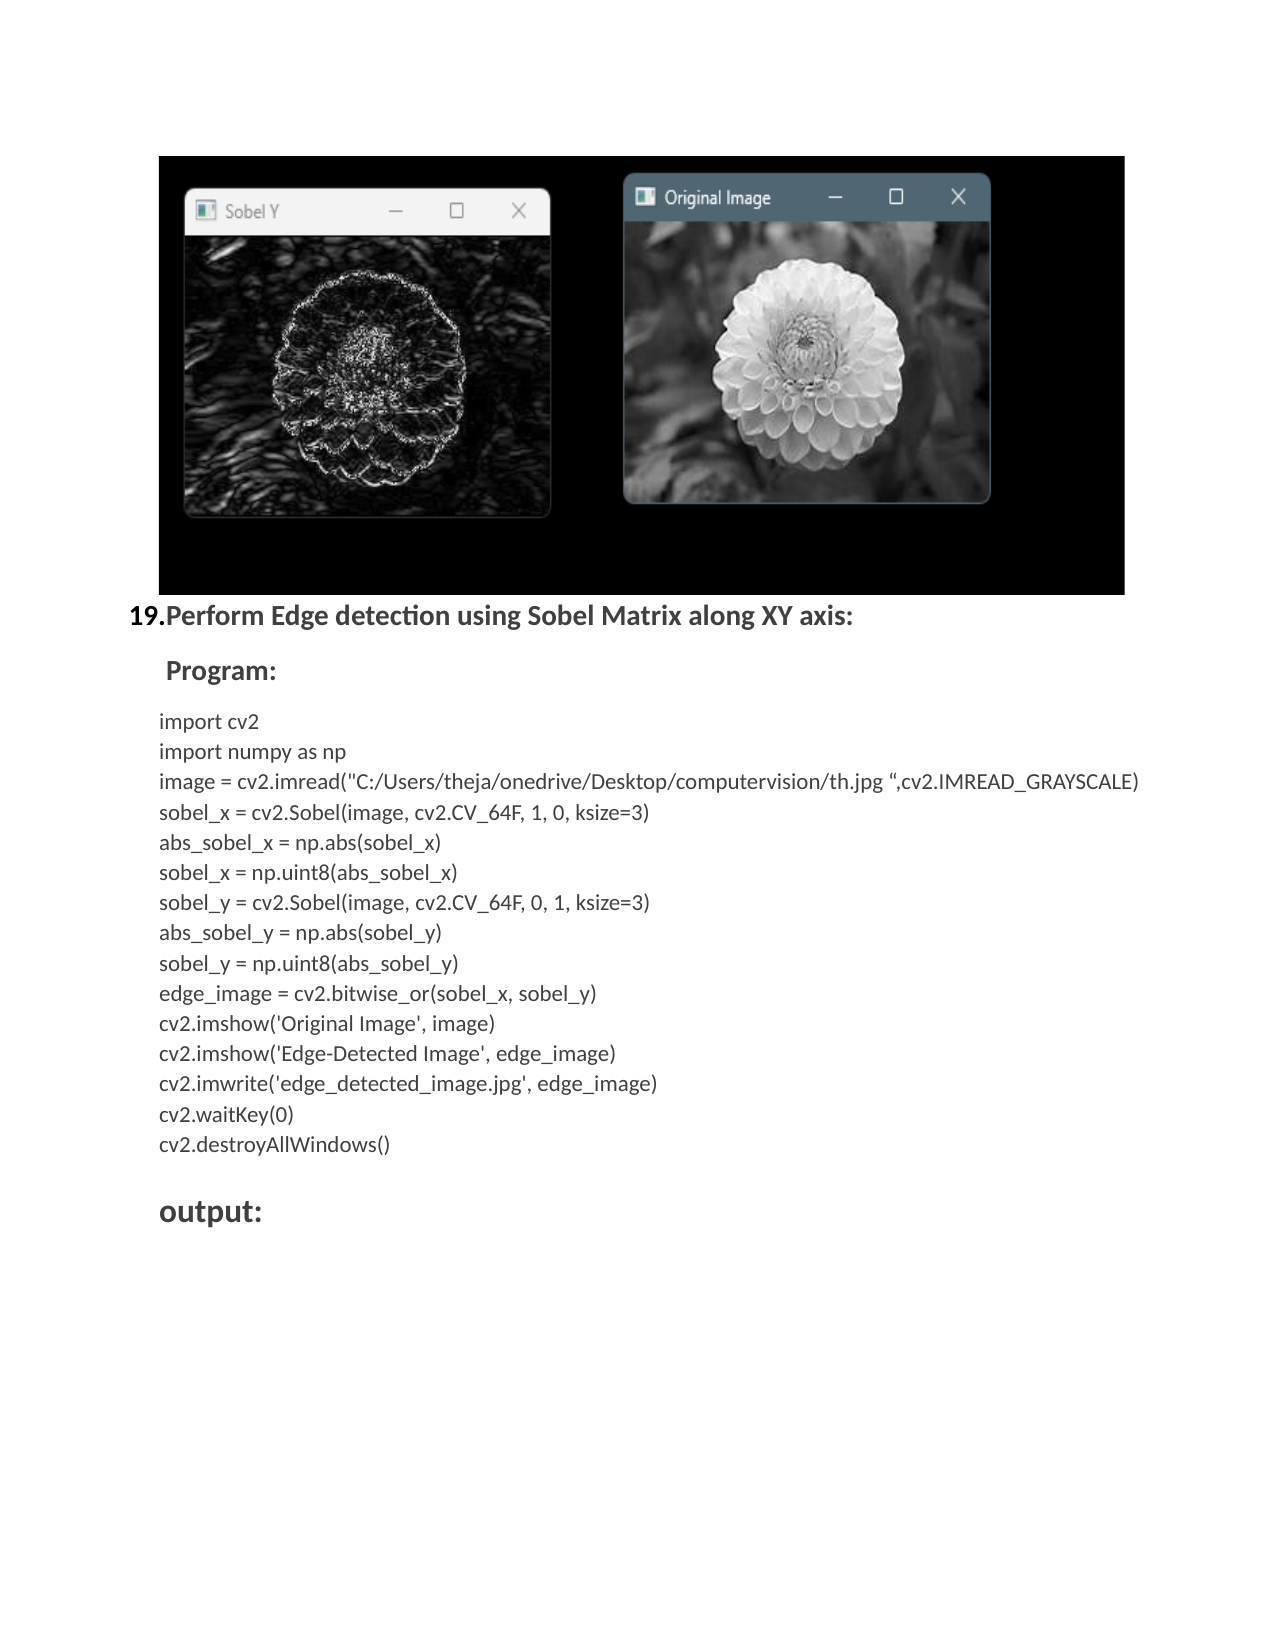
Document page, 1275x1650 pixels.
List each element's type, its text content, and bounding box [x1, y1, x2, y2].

list import cv2 [159, 707, 1199, 735]
list import numpy as np [159, 737, 1199, 765]
list Perform Edge detection using Sobel Matrix along XY axis: [128, 597, 1199, 632]
list image = cv2.imread("C:/Users/theja/onedrive/Desktop/computervision/th.jpg “,cv2.IMREAD_GRAYSCALE) [159, 767, 1199, 796]
text Program: [166, 652, 1199, 688]
list output: [159, 1190, 1199, 1231]
list cv2.imshow('Edge-Detected Image', edge_image) [159, 1039, 1199, 1067]
list abs_sobel_y = np.abs(sobel_y) [159, 918, 1199, 947]
picture [158, 156, 1125, 595]
list sobel_y = cv2.Sobel(image, cv2.CV_64F, 0, 1, ksize=3) [159, 888, 1199, 916]
list sobel_x = np.uint8(abs_sobel_x) [159, 858, 1199, 886]
list cv2.destroyAllWindows() [159, 1130, 1199, 1158]
list cv2.waitKey(0) [159, 1100, 1199, 1128]
list cv2.imshow('Original Image', image) [159, 1009, 1199, 1037]
list abs_sobel_x = np.abs(sobel_x) [159, 828, 1199, 856]
list edge_image = cv2.bitwise_or(sobel_x, sobel_y) [159, 979, 1199, 1007]
list sobel_x = cv2.Sobel(image, cv2.CV_64F, 1, 0, ksize=3) [159, 798, 1199, 826]
list sobel_y = np.uint8(abs_sobel_y) [159, 949, 1199, 977]
list cv2.imwrite('edge_detected_image.jpg', edge_image) [159, 1069, 1199, 1098]
